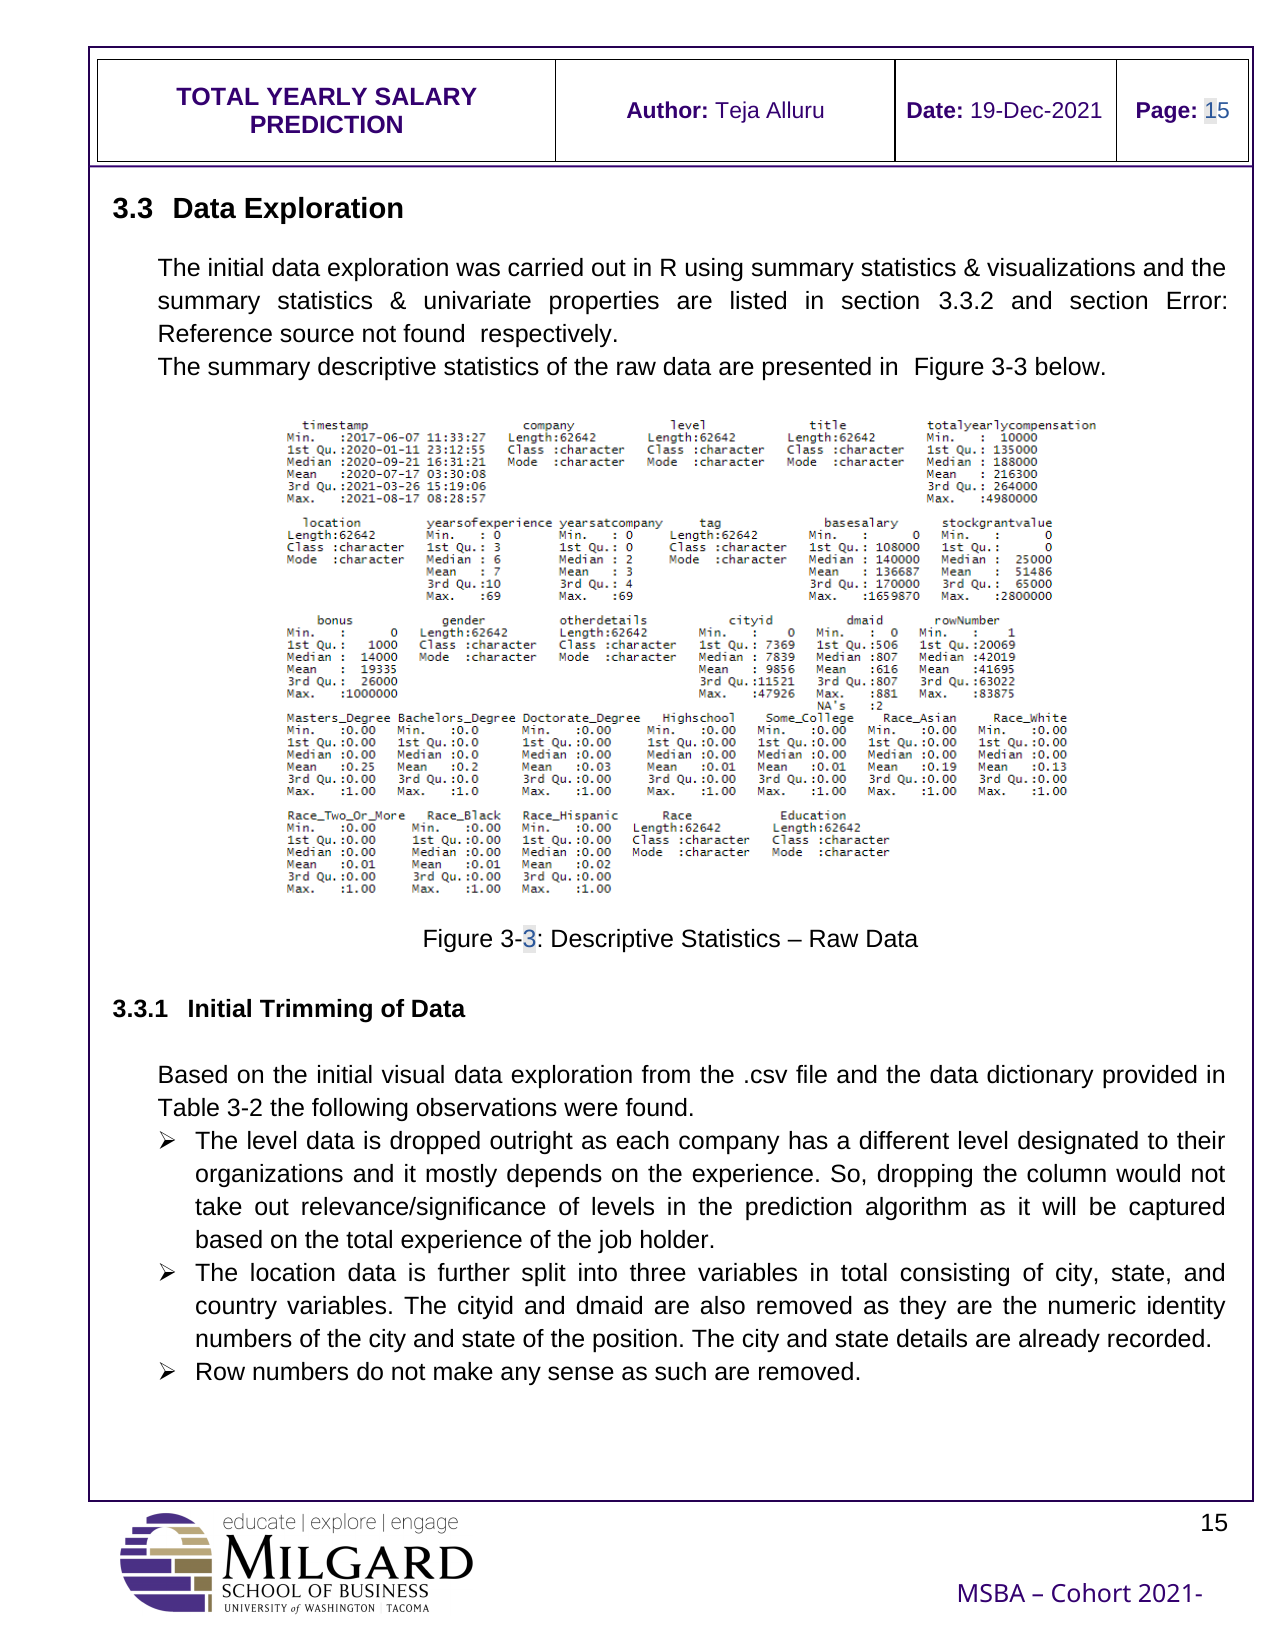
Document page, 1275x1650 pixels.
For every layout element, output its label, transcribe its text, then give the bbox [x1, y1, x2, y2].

subtitle Initial Trimming of Data [112, 994, 1228, 1023]
picture [276, 413, 1109, 912]
subtitle Data Exploration [112, 191, 1228, 224]
list The location data is further split into three variables in total consisting of city, state, and country variables. The cityid and dmaid are also removed as they are the numeric identity numbers of the city and state of the position. The city and state details are already recorded. [157, 1258, 1228, 1353]
picture [119, 1508, 474, 1616]
list Row numbers do not make any sense as such are removed. [157, 1357, 1228, 1386]
list The level data is dropped outright as each company has a different level designated to their organizations and it mostly depends on the experience. So, dropping the column would not take out relevance/significance of levels in the prediction algorithm as it will be captured based on the total experience of the job holder. [157, 1126, 1228, 1254]
